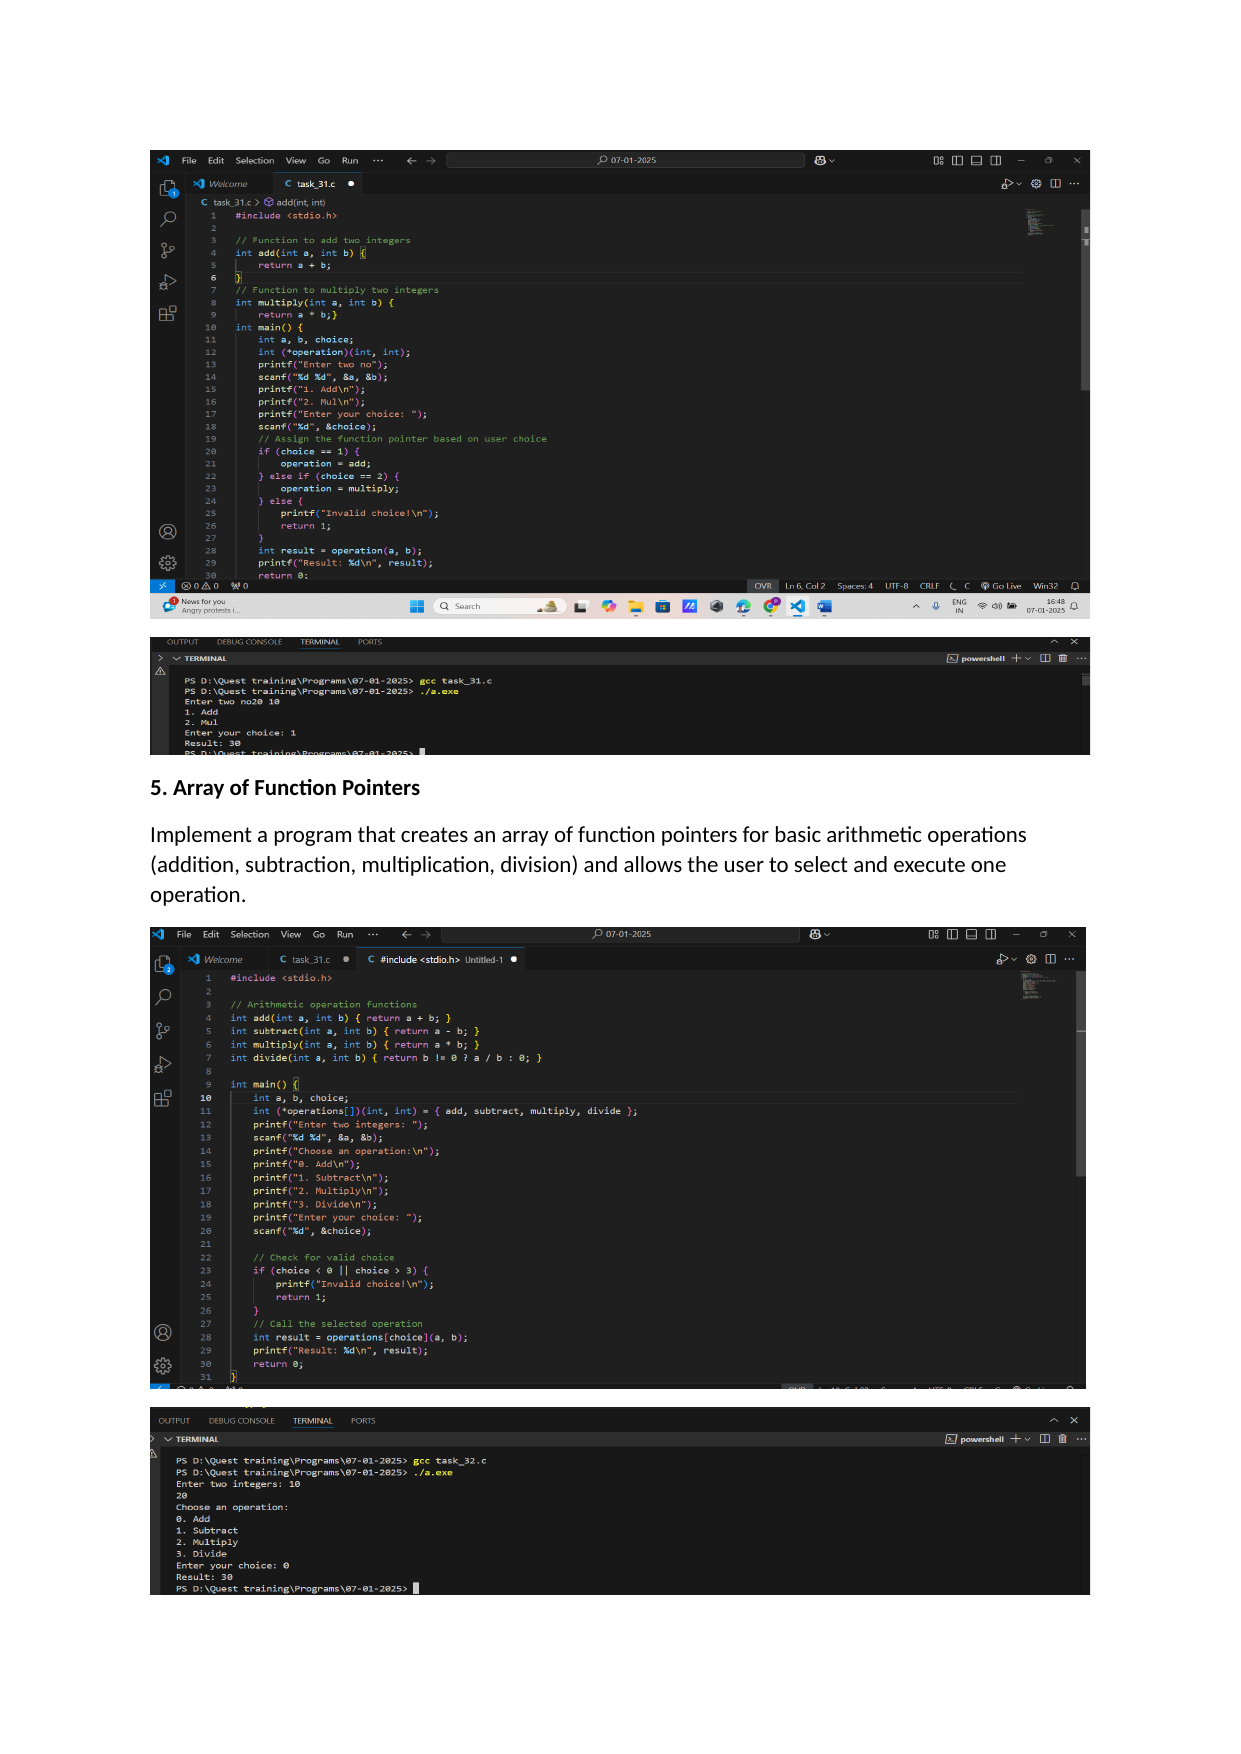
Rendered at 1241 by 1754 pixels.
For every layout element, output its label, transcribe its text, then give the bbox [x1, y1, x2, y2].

picture [150, 927, 1086, 1389]
picture [150, 637, 1091, 755]
picture [150, 150, 1091, 619]
picture [150, 1407, 1091, 1595]
text Implement a program that creates an array of function pointers for basic arithmetic operations (addition, subtraction, multiplication, division) and allows the user to select and execute one operation. [150, 820, 1090, 908]
text 5. Array of Function Pointers [150, 773, 1090, 801]
